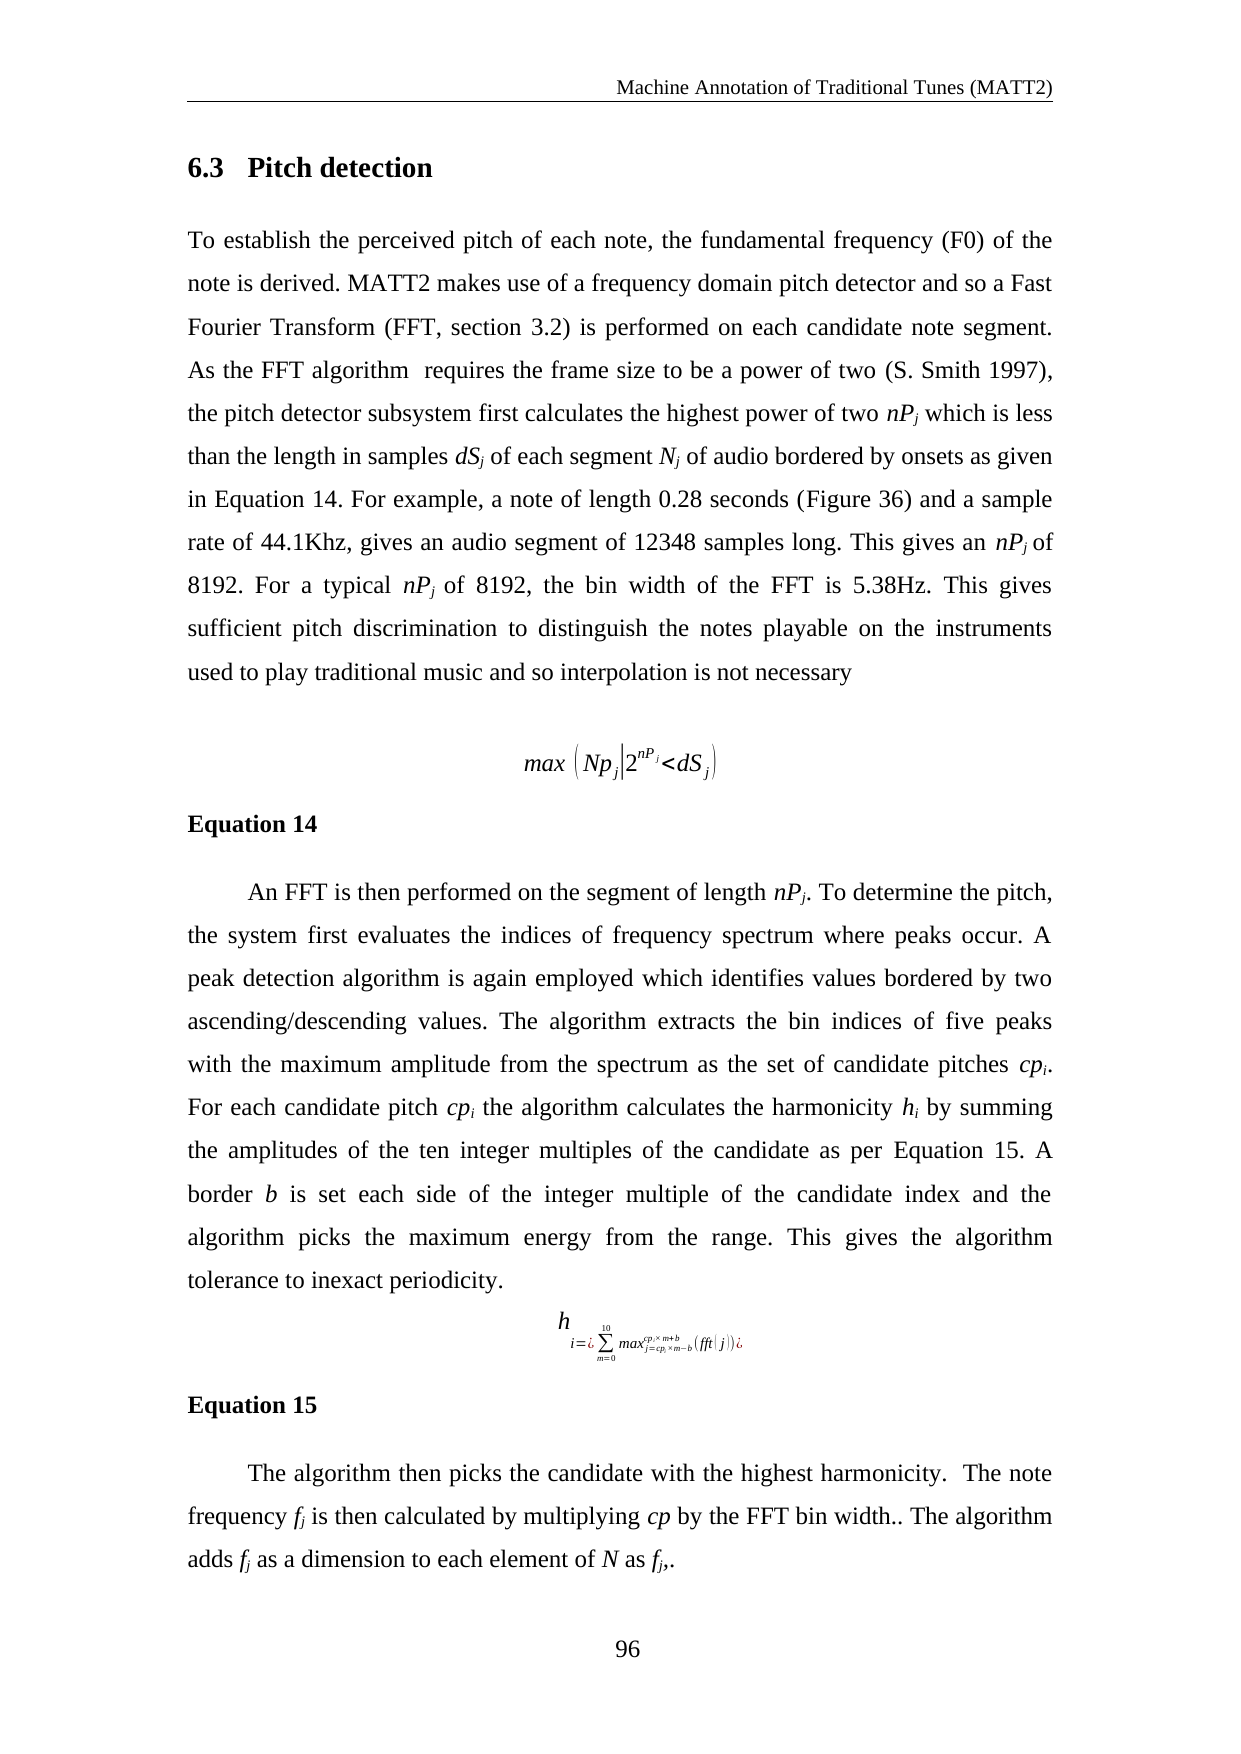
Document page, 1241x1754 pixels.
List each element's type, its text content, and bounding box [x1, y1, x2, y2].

subtitle Pitch detection [187, 150, 1053, 183]
text The algorithm then picks the candidate with the highest harmonicity. The note frequency fj is then calculated by multiplying cp by the FFT bin width.. The algorithm adds fj as a dimension to each element of N as fj,. [187, 1458, 1053, 1573]
text To establish the perceived pitch of each note, the fundamental frequency (F0) of the note is derived. MATT2 makes use of a frequency domain pitch detector and so a Fast Fourier Transform (FFT, section 3.2) is performed on each candidate note segment. As the FFT algorithm requires the frame size to be a power of two , the pitch detector subsystem first calculates the highest power of two nPj which is less than the length in samples dSj of each segment Nj of audio bordered by onsets as given in Equation 14. For example, a note of length 0.28 seconds (Figure 36) and a sample rate of 44.1Khz, gives an audio segment of 12348 samples long. This gives an nPj of 8192. For a typical nPj of 8192, the bin width of the FFT is 5.38Hz. This gives sufficient pitch discrimination to distinguish the notes playable on the instruments used to play traditional music and so interpolation is not necessary [187, 225, 1053, 685]
text An FFT is then performed on the segment of length nPj. To determine the pitch, the system first evaluates the indices of frequency spectrum where peaks occur. A peak detection algorithm is again employed which identifies values bordered by two ascending/descending values. The algorithm extracts the bin indices of five peaks with the maximum amplitude from the spectrum as the set of candidate pitches cpi. For each candidate pitch cpi the algorithm calculates the harmonicity hi by summing the amplitudes of the ten integer multiples of the candidate as per Equation 15. A border b is set each side of the integer multiple of the candidate index and the algorithm picks the maximum energy from the range. This gives the algorithm tolerance to inexact periodicity. [187, 877, 1053, 1294]
